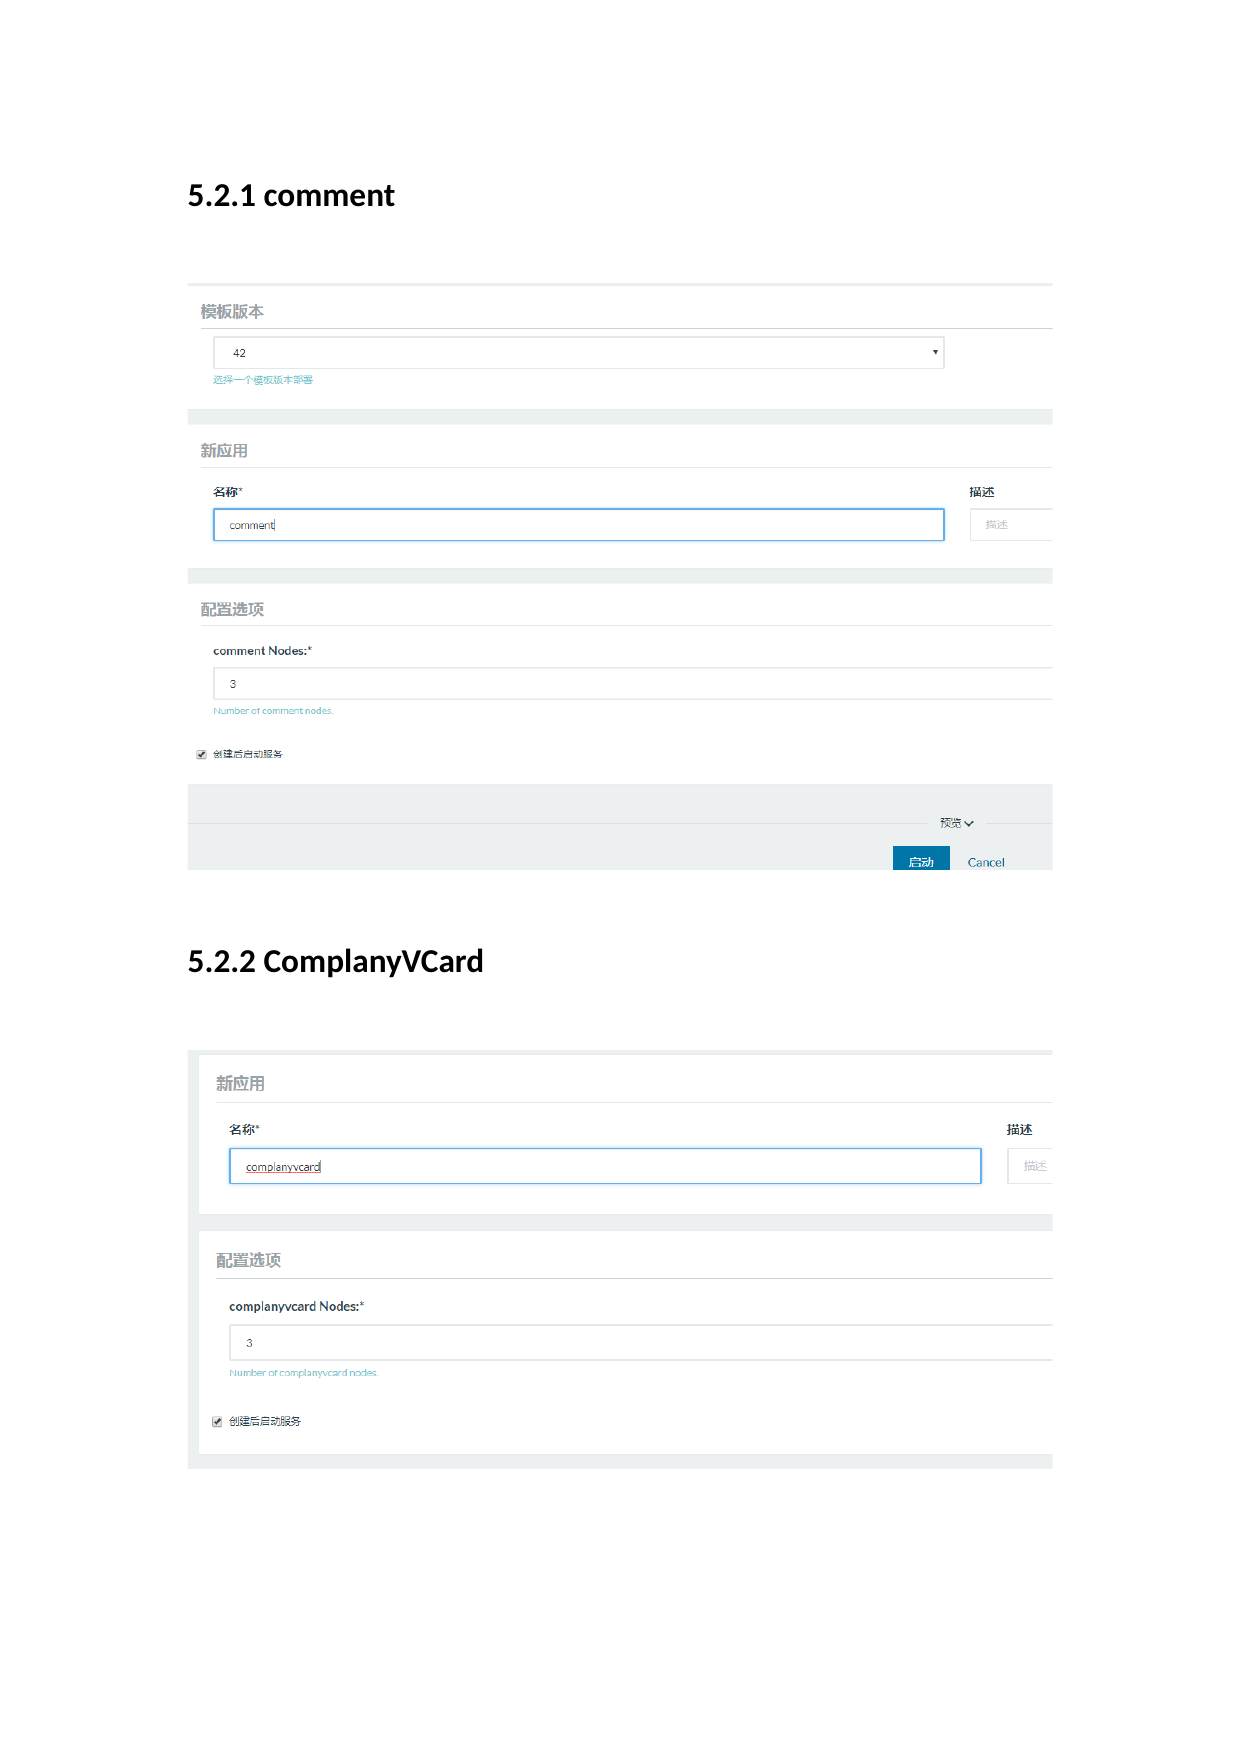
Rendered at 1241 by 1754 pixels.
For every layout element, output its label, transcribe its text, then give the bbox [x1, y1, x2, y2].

subtitle 5.2.1 comment [187, 162, 1053, 227]
subtitle 5.2.2 ComplanyVCard [187, 928, 1053, 993]
picture [187, 1050, 1053, 1469]
picture [187, 283, 1053, 870]
